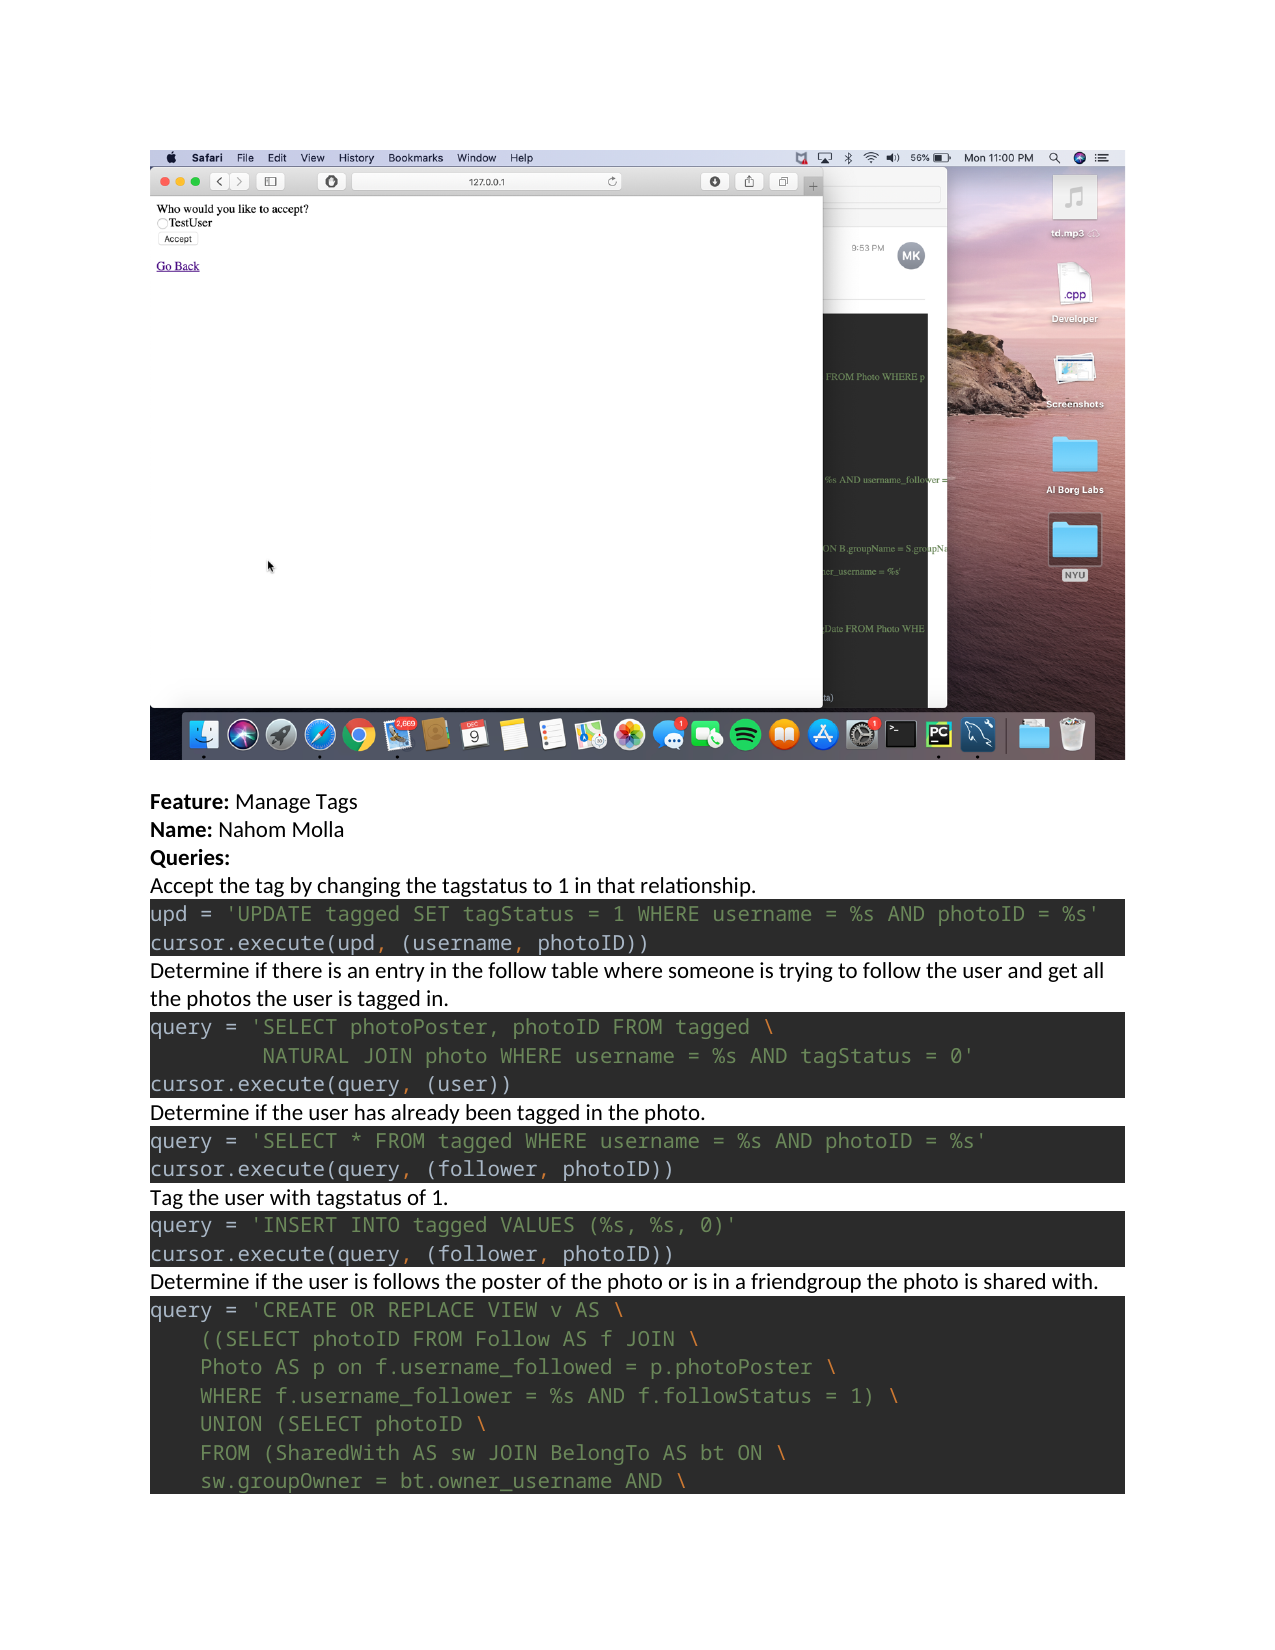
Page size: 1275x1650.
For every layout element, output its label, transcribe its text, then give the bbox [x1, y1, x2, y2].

text Name: Nahom Molla [150, 815, 1125, 843]
text query = 'SELECT * FROM tagged WHERE username = %s AND photoID = %s' cursor.execute(query, (follower, photoID)) [150, 1126, 1125, 1183]
text Feature: Manage Tags [150, 787, 1125, 815]
picture [150, 150, 1125, 760]
text upd = 'UPDATE tagged SET tagStatus = 1 WHERE username = %s AND photoID = %s' [150, 899, 1125, 928]
text Tag the user with tagstatus of 1. [150, 1183, 1125, 1211]
text query = 'SELECT photoPoster, photoID FROM tagged \ NATURAL JOIN photo WHERE username = %s AND tagStatus = 0' [150, 1012, 1125, 1069]
text Accept the tag by changing the tagstatus to 1 in that relationship. [150, 871, 1125, 899]
text cursor.execute(upd, (username, photoID)) [150, 928, 1125, 956]
text Determine if the user has already been tagged in the photo. [150, 1098, 1125, 1126]
text Determine if there is an entry in the follow table where someone is trying to follow the user and get all the photos the user is tagged in. [150, 956, 1125, 1012]
text cursor.execute(query, (user)) [150, 1069, 1125, 1098]
text query = 'INSERT INTO tagged VALUES (%s, %s, 0)' cursor.execute(query, (follower, photoID)) [150, 1211, 1125, 1267]
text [150, 1296, 1125, 1494]
text Determine if the user is follows the poster of the photo or is in a friendgroup the photo is shared with. [150, 1267, 1125, 1296]
text Queries: [150, 843, 1125, 871]
